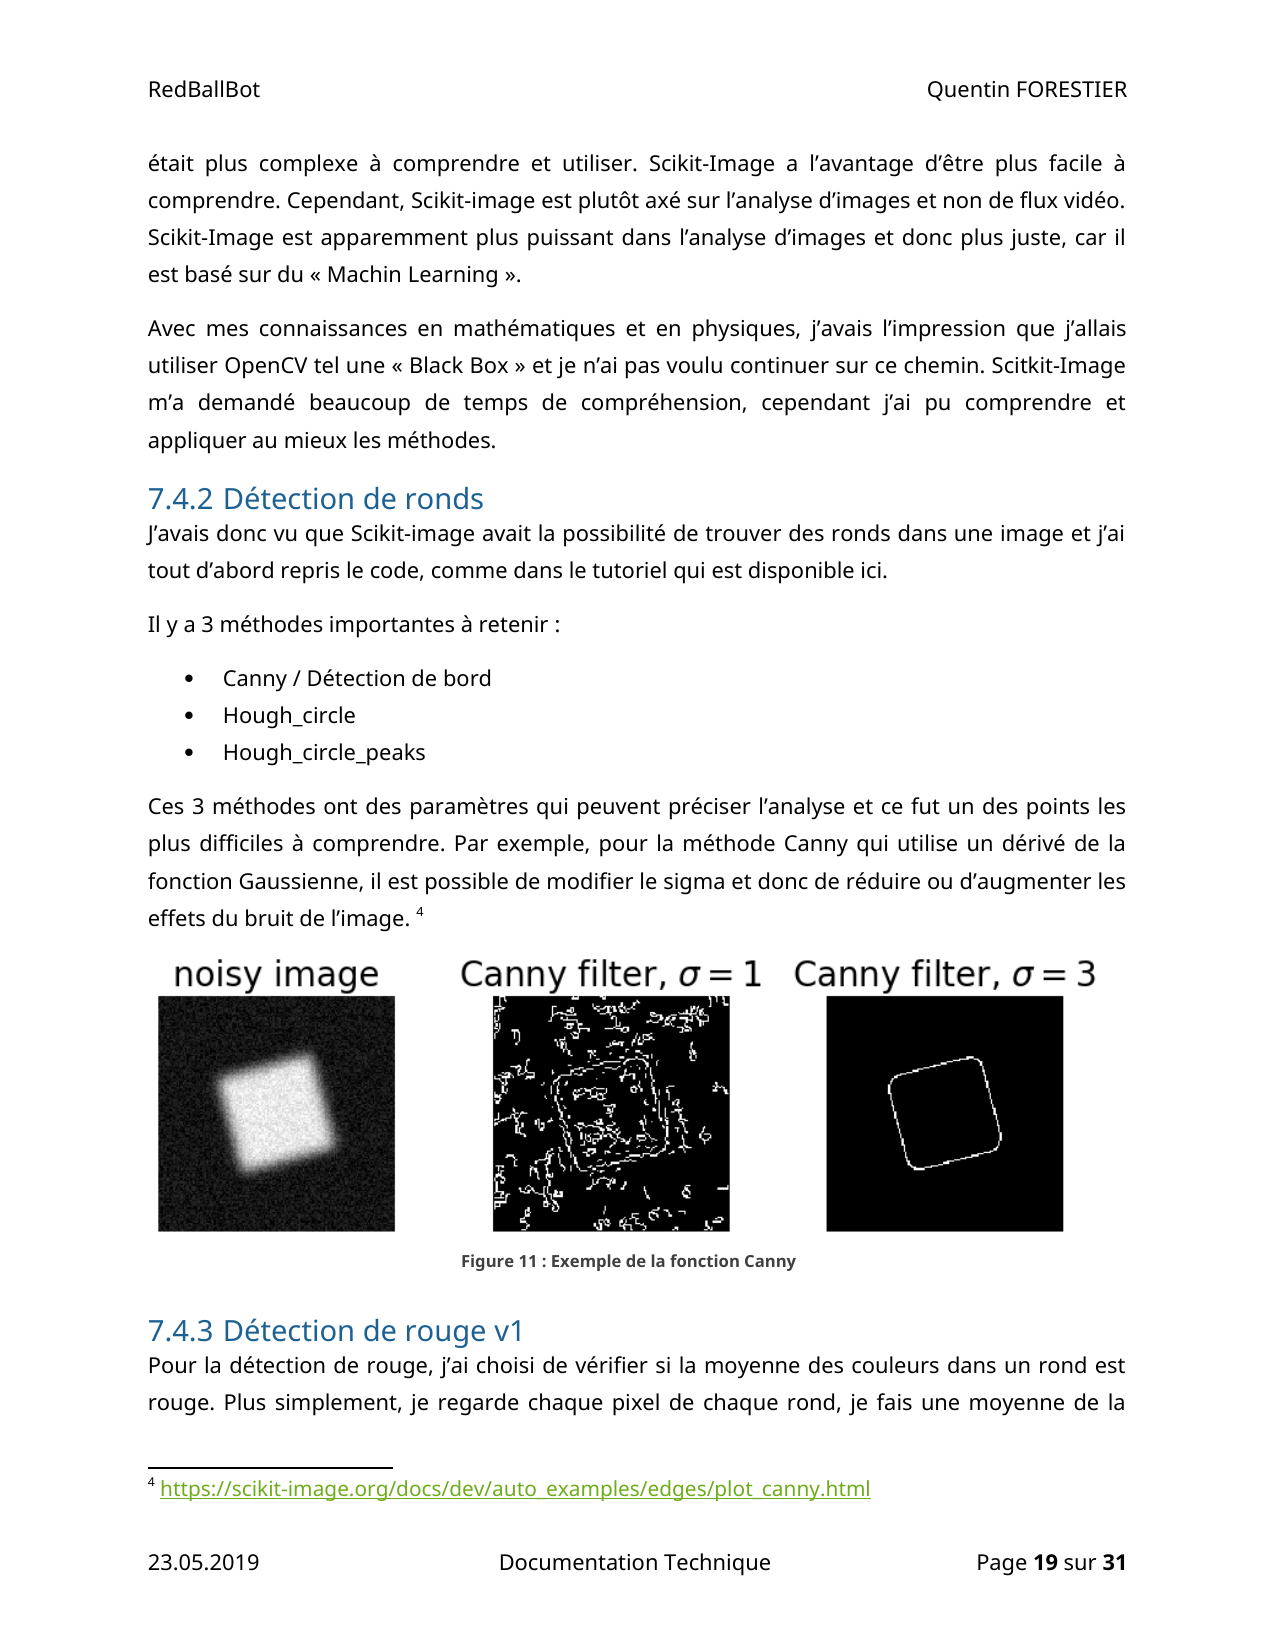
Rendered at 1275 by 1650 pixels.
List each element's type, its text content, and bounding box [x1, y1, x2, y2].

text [148, 148, 1127, 289]
list Canny / Détection de bord [185, 663, 1127, 693]
text J’avais donc vu que Scikit-image avait la possibilité de trouver des ronds dans une image et j’ai tout d’abord repris le code, comme dans le tutoriel qui est disponible ici. [148, 518, 1127, 585]
text Ces 3 méthodes ont des paramètres qui peuvent préciser l’analyse et ce fut un des points les plus difficiles à comprendre. Par exemple, pour la méthode Canny qui utilise un dérivé de la fonction Gaussienne, il est possible de modifier le sigma et donc de réduire ou d’augmenter les effets du bruit de l’image. [148, 791, 1127, 933]
subtitle Détection de ronds [148, 478, 1127, 518]
picture [153, 954, 1104, 1240]
list Hough_circle_peaks [185, 737, 1127, 767]
text Il y a 3 méthodes importantes à retenir : [148, 609, 1127, 639]
list Hough_circle [185, 700, 1127, 730]
text Avec mes connaissances en mathématiques et en physiques, j’avais l’impression que j’allais utiliser OpenCV tel une « Black Box » et je n’ai pas voulu continuer sur ce chemin. Scitkit-Image m’a demandé beaucoup de temps de compréhension, cependant j’ai pu comprendre et appliquer au mieux les méthodes. [148, 313, 1127, 454]
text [148, 1350, 1127, 1417]
